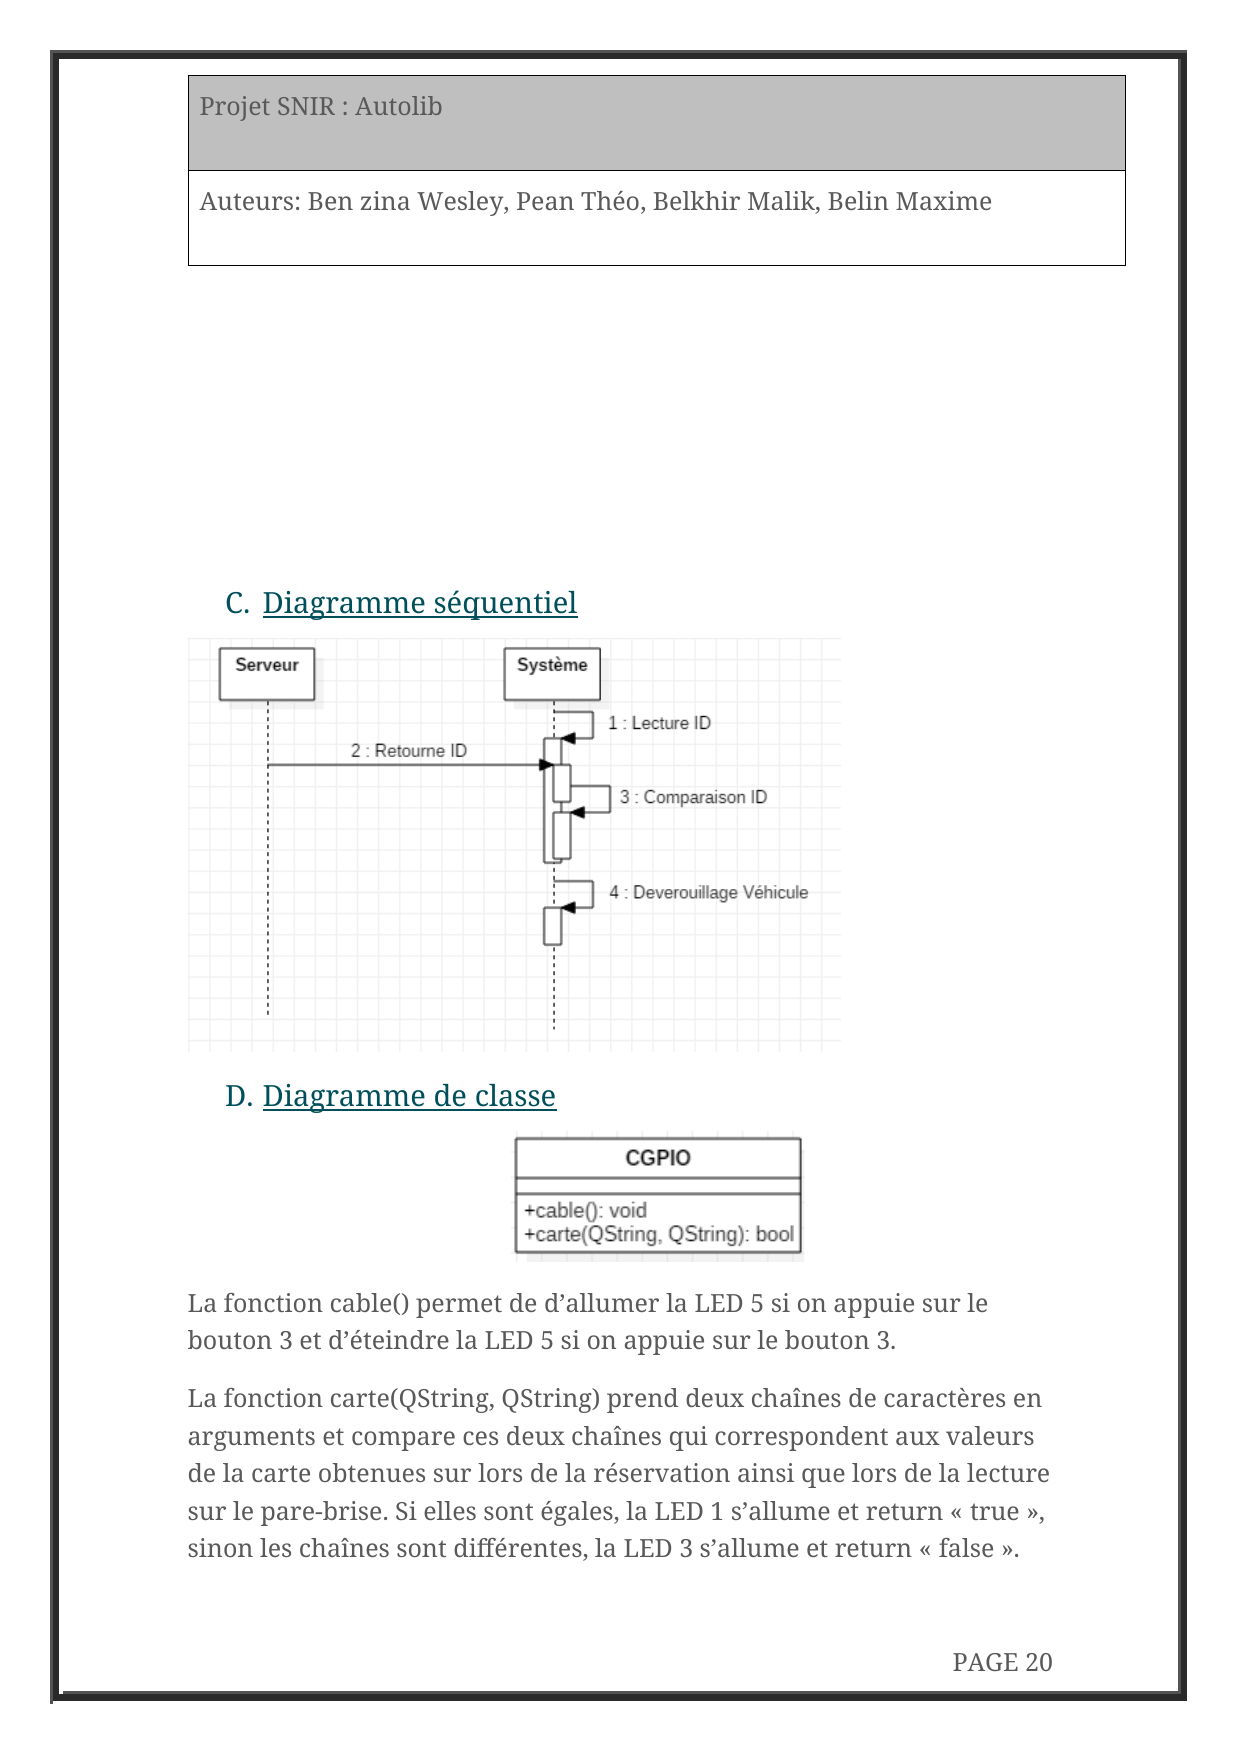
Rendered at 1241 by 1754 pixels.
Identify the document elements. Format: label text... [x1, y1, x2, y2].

picture [510, 1131, 805, 1262]
picture [187, 638, 841, 1052]
subtitle Diagramme de classe [225, 1075, 1053, 1115]
text La fonction carte(QString, QString) prend deux chaînes de caractères en arguments et compare ces deux chaînes qui correspondent aux valeurs de la carte obtenues sur lors de la réservation ainsi que lors de la lecture sur le pare-brise. Si elles sont égales, la LED 1 s’allume et return « true », sinon les chaînes sont différentes, la LED 3 s’allume et return « false ». [187, 1381, 1053, 1565]
subtitle Diagramme séquentiel [225, 583, 1053, 622]
text La fonction cable() permet de d’allumer la LED 5 si on appuie sur le bouton 3 et d’éteindre la LED 5 si on appuie sur le bouton 3. [187, 1285, 1053, 1357]
